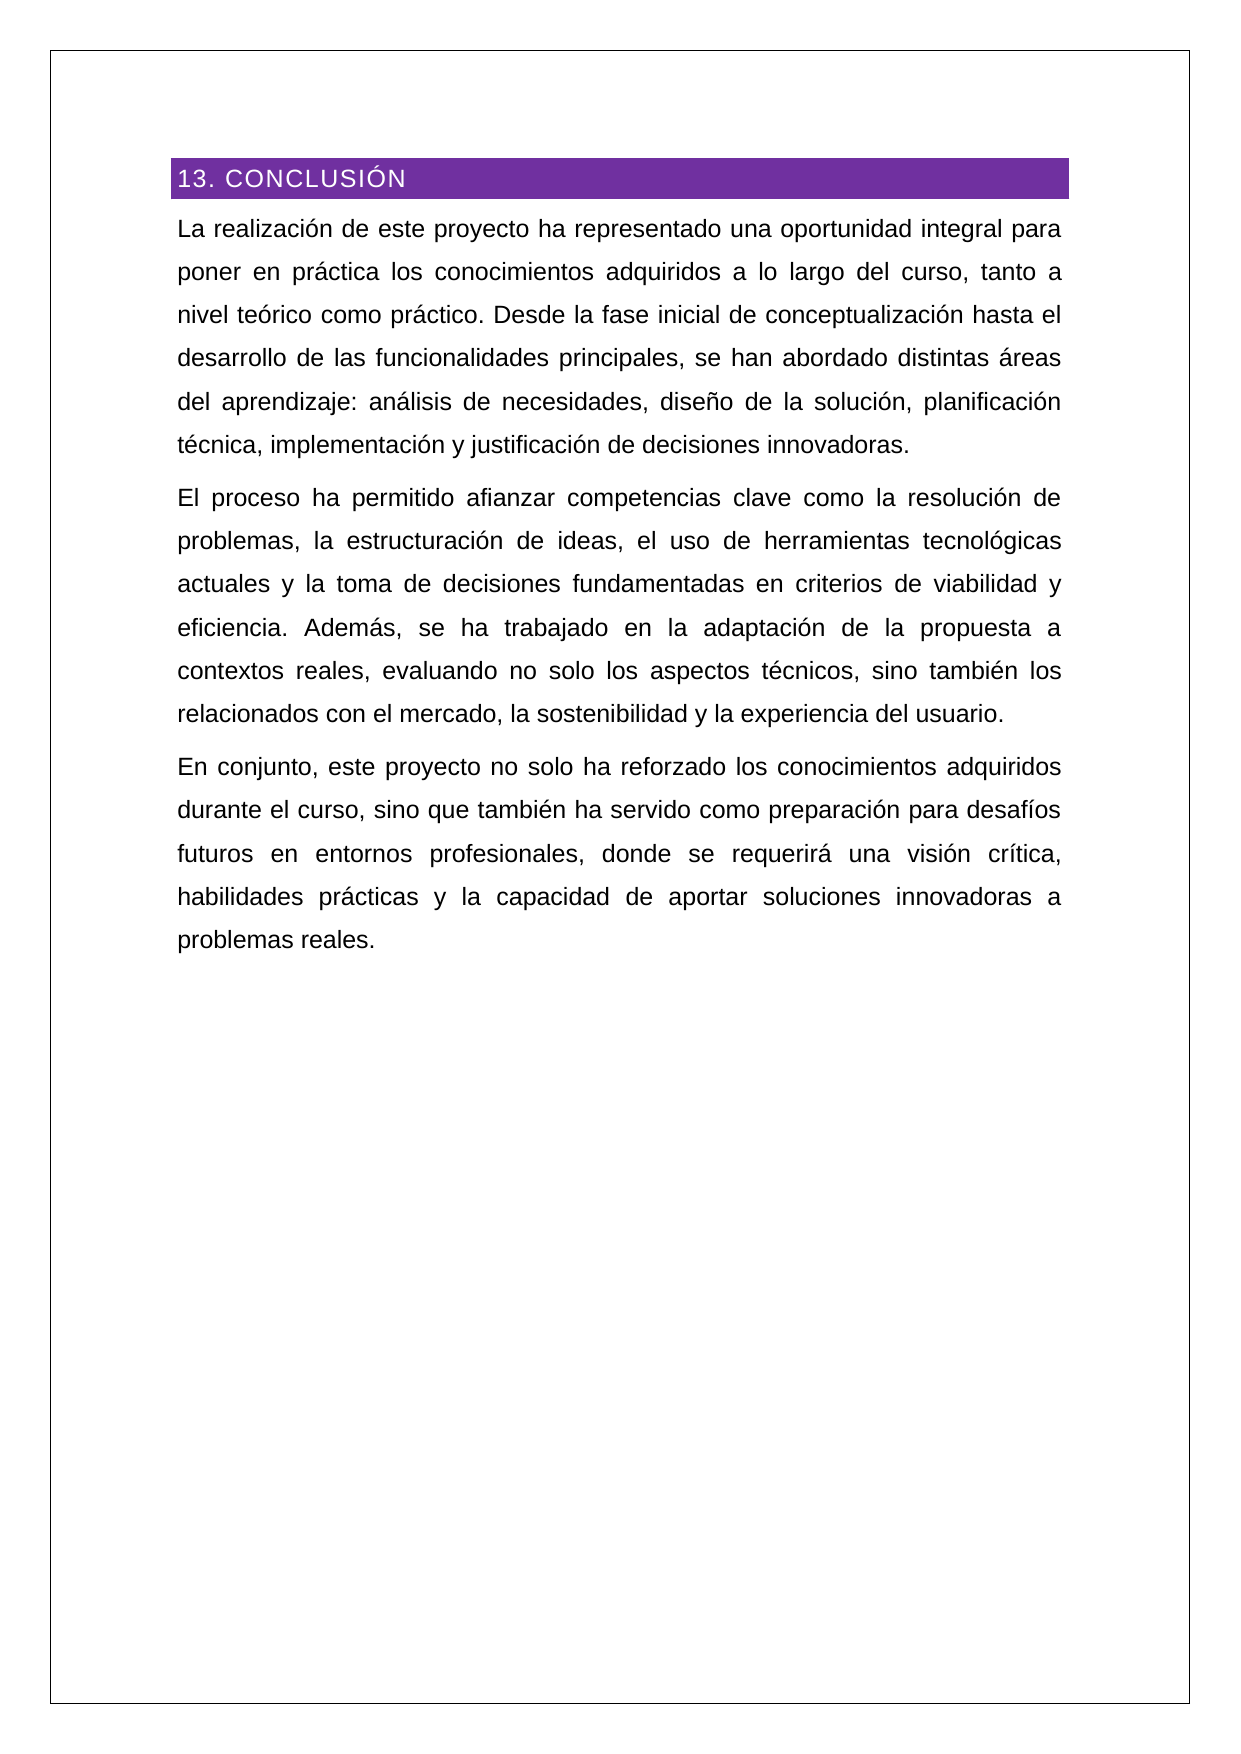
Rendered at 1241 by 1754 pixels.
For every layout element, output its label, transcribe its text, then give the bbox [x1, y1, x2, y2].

subtitle 13. Conclusión [177, 164, 1063, 193]
text El proceso ha permitido afianzar competencias clave como la resolución de problemas, la estructuración de ideas, el uso de herramientas tecnológicas actuales y la toma de decisiones fundamentadas en criterios de viabilidad y eficiencia. Además, se ha trabajado en la adaptación de la propuesta a contextos reales, evaluando no solo los aspectos técnicos, sino también los relacionados con el mercado, la sostenibilidad y la experiencia del usuario. [177, 483, 1063, 727]
text La realización de este proyecto ha representado una oportunidad integral para poner en práctica los conocimientos adquiridos a lo largo del curso, tanto a nivel teórico como práctico. Desde la fase inicial de conceptualización hasta el desarrollo de las funcionalidades principales, se han abordado distintas áreas del aprendizaje: análisis de necesidades, diseño de la solución, planificación técnica, implementación y justificación de decisiones innovadoras. [177, 214, 1063, 458]
text En conjunto, este proyecto no solo ha reforzado los conocimientos adquiridos durante el curso, sino que también ha servido como preparación para desafíos futuros en entornos profesionales, donde se requerirá una visión crítica, habilidades prácticas y la capacidad de aportar soluciones innovadoras a problemas reales. [177, 752, 1063, 953]
